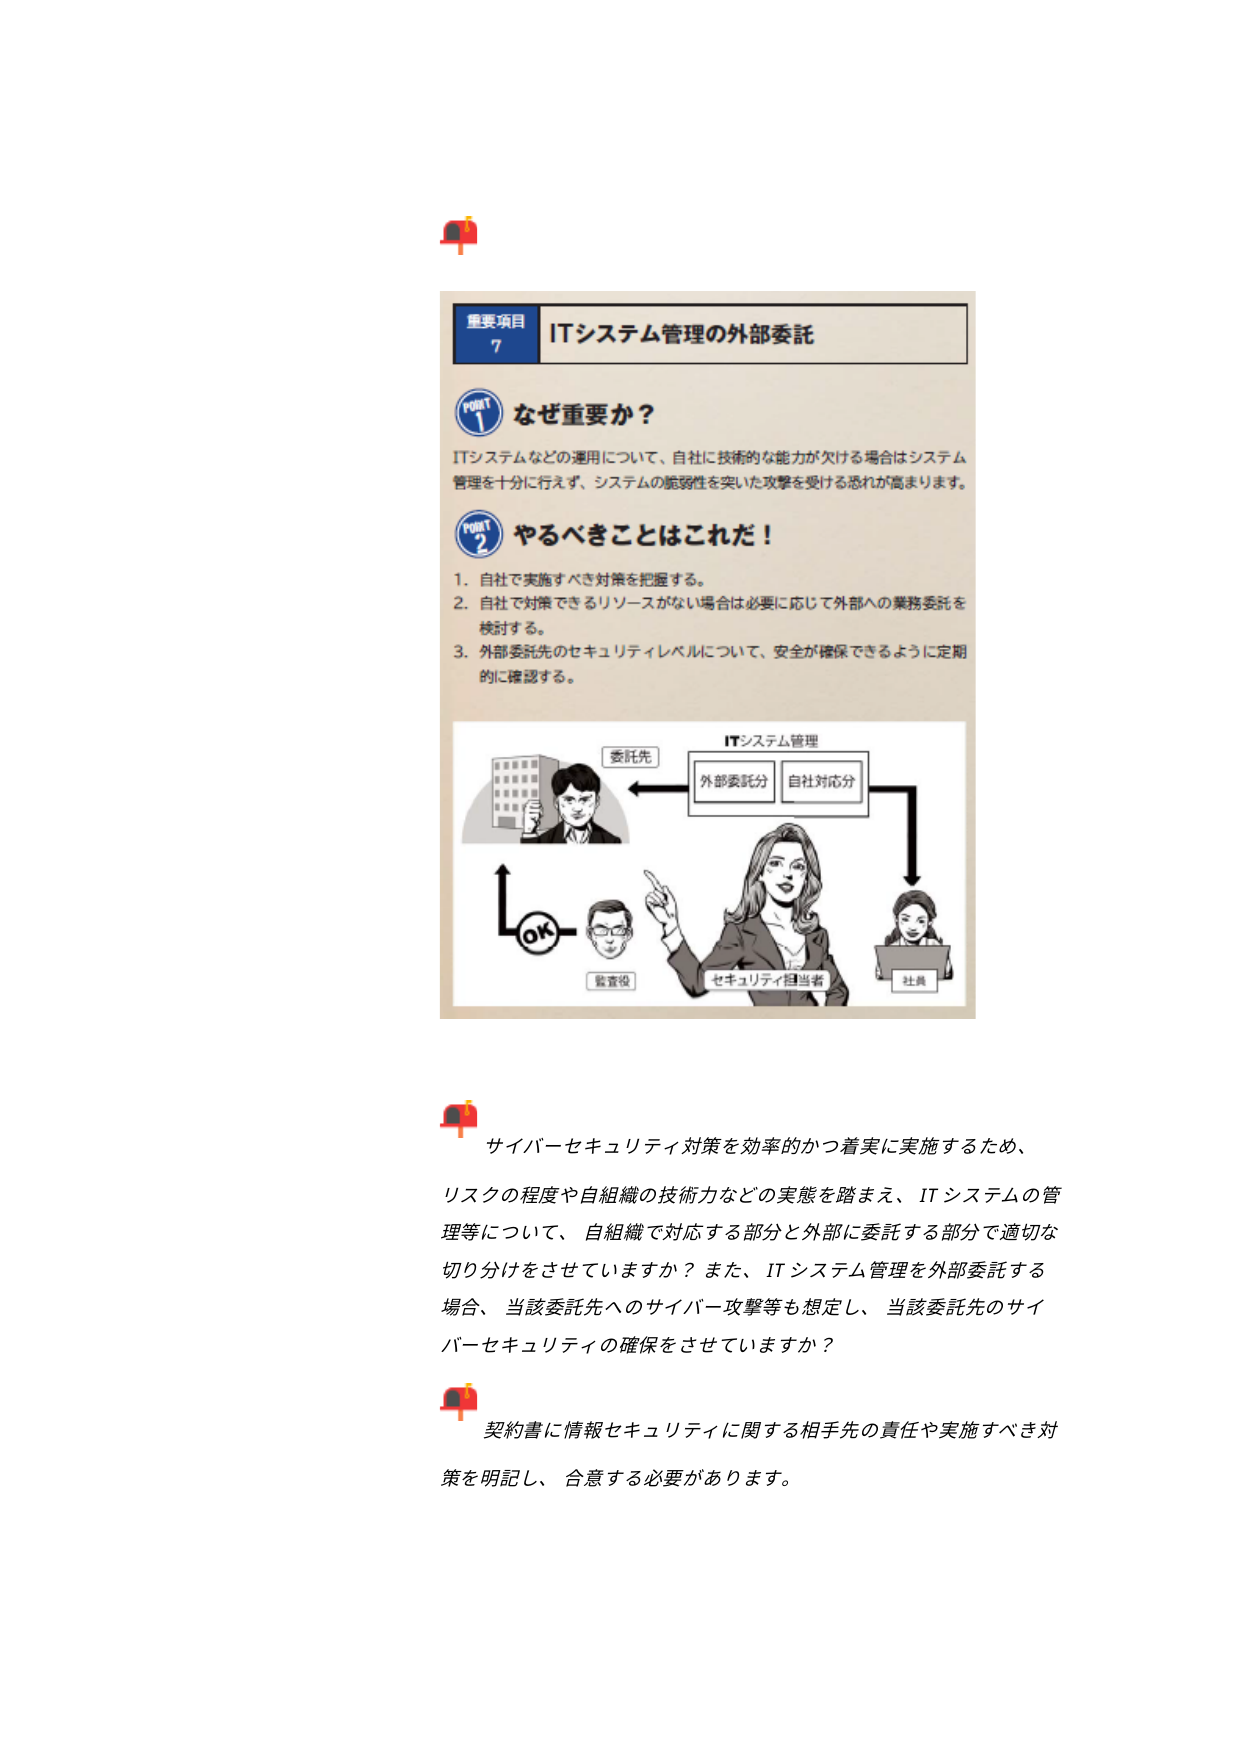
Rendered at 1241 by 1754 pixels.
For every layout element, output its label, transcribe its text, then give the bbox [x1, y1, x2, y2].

text 契約書に情報セキュリティに関する相手先の責任や実施すべき対策を明記し、 合意する必要があります。 [440, 1383, 1063, 1496]
picture [439, 1383, 478, 1421]
picture [439, 1100, 478, 1138]
text サイバーセキュリティ対策を効率的かつ着実に実施するため、 リスクの程度や自組織の技術力などの実態を踏まえ、 ITシステムの管理等について、 自組織で対応する部分と外部に委託する部分で適切な切り分けをさせていますか？ また、 ITシステム管理を外部委託する場合、 当該委託先へのサイバー攻撃等も想定し、 当該委託先のサイバーセキュリティの確保をさせていますか？ [440, 1100, 1063, 1363]
picture [439, 291, 976, 1019]
picture [439, 216, 478, 255]
